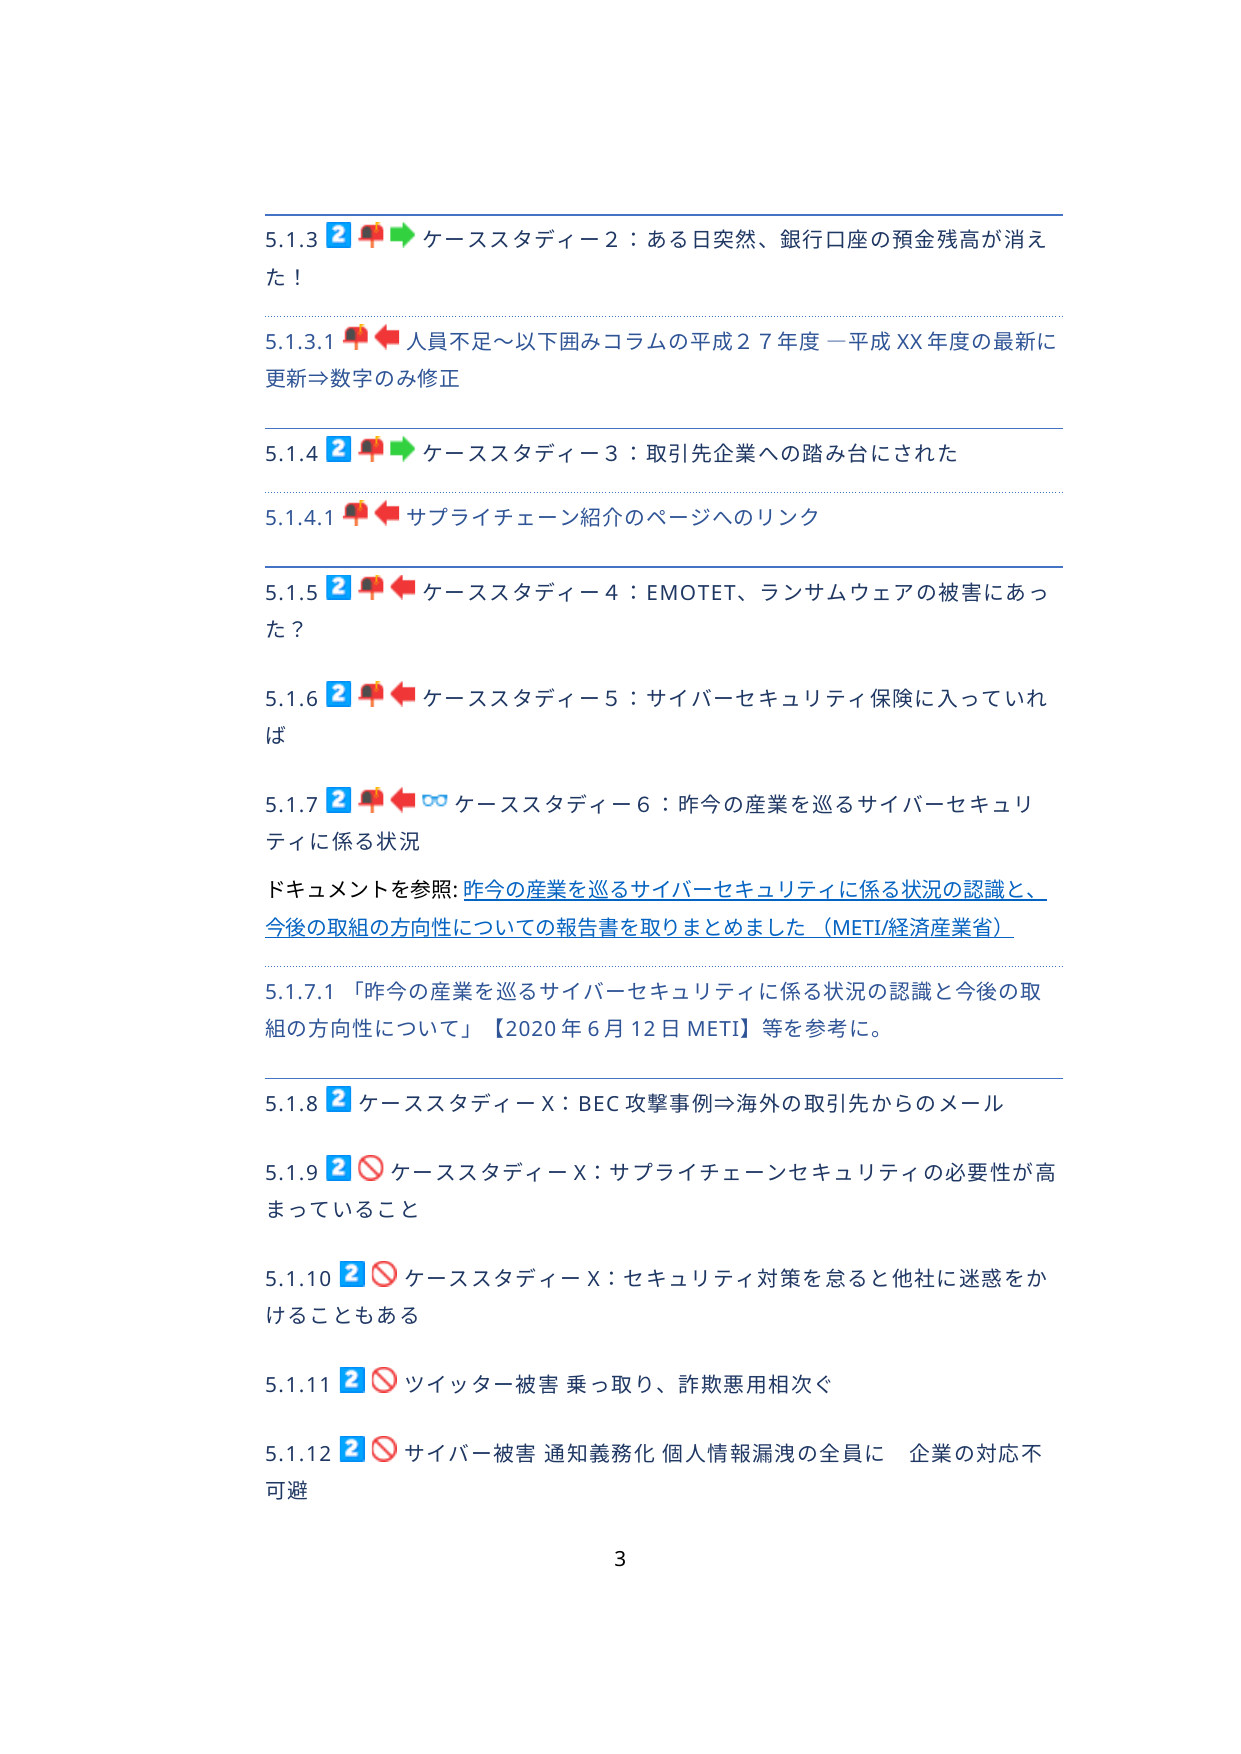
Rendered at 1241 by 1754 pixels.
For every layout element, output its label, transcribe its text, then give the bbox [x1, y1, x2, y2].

picture [326, 1155, 352, 1181]
picture [358, 787, 384, 813]
text ケーススタディー４：EMOTET、ランサムウェアの被害にあった？ [265, 568, 1063, 647]
text ケーススタディーX：セキュリティ対策を怠ると他社に迷惑をかけることもある [265, 1253, 1063, 1333]
text ケーススタディー５：サイバーセキュリティ保険に入っていれば [265, 672, 1063, 753]
picture [326, 222, 352, 248]
picture [326, 575, 352, 600]
picture [358, 575, 384, 600]
picture [339, 1367, 365, 1393]
picture [326, 1086, 352, 1112]
picture [390, 575, 416, 600]
text ツイッター被害 乗っ取り、詐欺悪用相次ぐ [265, 1359, 1063, 1402]
text 「昨今の産業を巡るサイバーセキュリティに係る状況の認識と今後の取組の方向性について」【2020年6月12日METI】等を参考に。 [265, 966, 1063, 1046]
picture [358, 436, 384, 462]
text ケーススタディー６：昨今の産業を巡るサイバーセキュリティに係る状況 [265, 779, 1063, 859]
picture [326, 787, 352, 813]
picture [371, 1261, 397, 1287]
picture [390, 222, 416, 248]
picture [342, 500, 368, 526]
picture [358, 681, 384, 707]
text 人員不足〜以下囲みコラムの平成２７年度 ―平成XX年度の最新に更新⇒数字のみ修正 [265, 316, 1063, 396]
text ケーススタディーX：BEC攻撃事例⇒海外の取引先からのメール [265, 1079, 1063, 1121]
picture [326, 436, 352, 462]
text ケーススタディー３：取引先企業への踏み台にされた [265, 429, 1063, 471]
picture [422, 787, 448, 813]
picture [358, 222, 384, 248]
picture [374, 324, 400, 350]
picture [339, 1261, 365, 1287]
text ケーススタディーX：サプライチェーンセキュリティの必要性が高まっていること [265, 1146, 1063, 1227]
picture [371, 1436, 397, 1462]
picture [390, 681, 416, 707]
text サイバー被害 通知義務化 個人情報漏洩の全員に 企業の対応不可避 [265, 1428, 1063, 1508]
picture [390, 436, 416, 462]
picture [339, 1436, 365, 1462]
picture [374, 500, 400, 526]
text ケーススタディー２：ある日突然、銀行口座の預金残高が消えた！ [265, 216, 1063, 295]
picture [390, 787, 416, 813]
text サプライチェーン紹介のページへのリンク [265, 492, 1063, 535]
picture [326, 681, 352, 707]
text ドキュメントを参照: 昨今の産業を巡るサイバーセキュリティに係る状況の認識と、今後の取組の方向性についての報告書を取りまとめました （METI/経済産業省） [265, 870, 1063, 945]
picture [371, 1367, 397, 1393]
picture [342, 324, 368, 350]
picture [358, 1155, 384, 1181]
